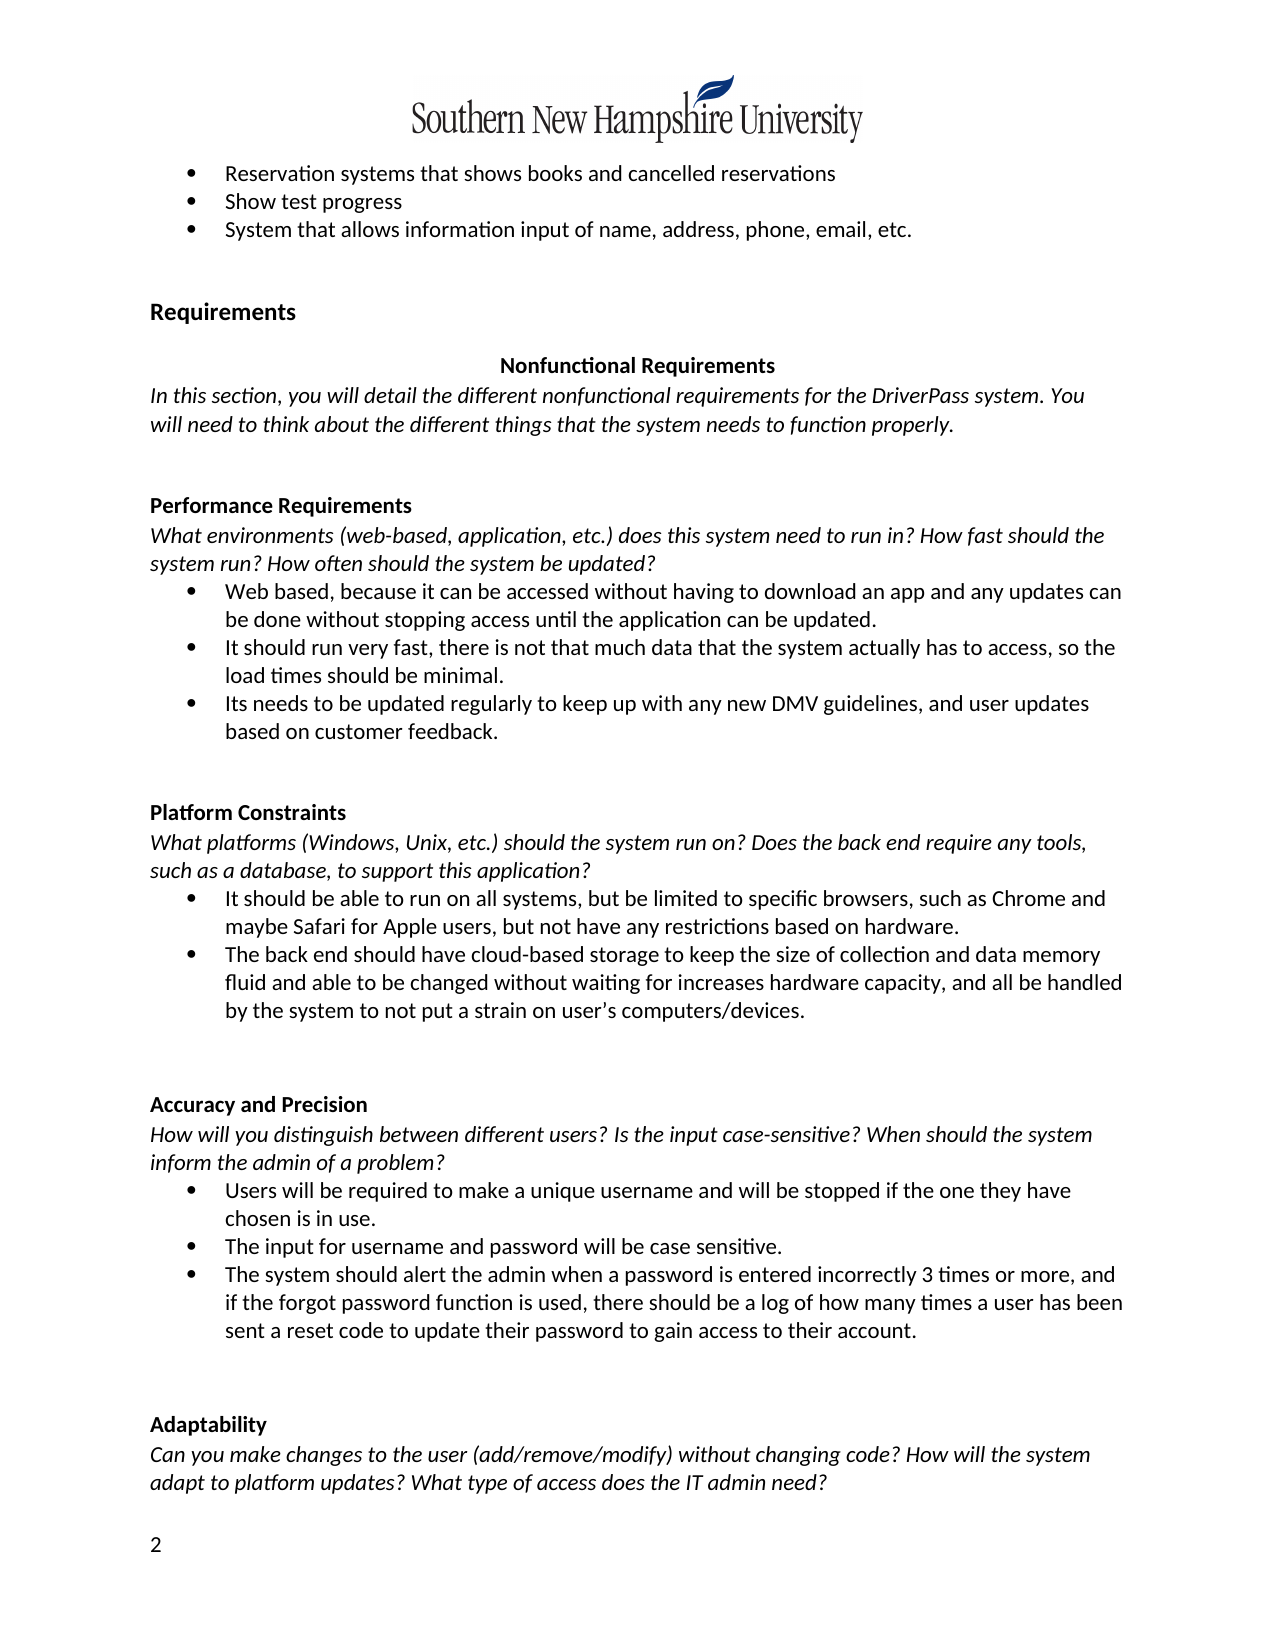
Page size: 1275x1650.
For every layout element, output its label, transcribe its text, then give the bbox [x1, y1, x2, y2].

list Its needs to be updated regularly to keep up with any new DMV guidelines, and user updates based on customer feedback. [187, 689, 1125, 745]
list Reservation systems that shows books and cancelled reservations [187, 159, 1125, 187]
list Users will be required to make a unique username and will be stopped if the one they have chosen is in use. [187, 1176, 1125, 1232]
list System that allows information input of name, address, phone, email, etc. [187, 215, 1125, 243]
text In this section, you will detail the different nonfunctional requirements for the DriverPass system. You will need to think about the different things that the system needs to function properly. [150, 382, 1125, 438]
text What platforms (Windows, Unix, etc.) should the system run on? Does the back end require any tools, such as a database, to support this application? [150, 828, 1125, 884]
subtitle Platform Constraints [150, 798, 1125, 826]
list It should run very fast, there is not that much data that the system actually has to access, so the load times should be minimal. [187, 633, 1125, 689]
list The back end should have cloud-based storage to keep the size of collection and data memory fluid and able to be changed without waiting for increases hardware capacity, and all be handled by the system to not put a strain on user’s computers/devices. [187, 940, 1125, 1024]
text What environments (web-based, application, etc.) does this system need to run in? How fast should the system run? How often should the system be updated? [150, 521, 1125, 577]
subtitle Accuracy and Precision [150, 1090, 1125, 1118]
text Can you make changes to the user (add/remove/modify) without changing code? How will the system adapt to platform updates? What type of access does the IT admin need? [150, 1440, 1125, 1496]
subtitle Requirements [150, 296, 1125, 326]
subtitle Performance Requirements [150, 491, 1125, 519]
list The system should alert the admin when a password is entered incorrectly 3 times or more, and if the forgot password function is used, there should be a log of how many times a user has been sent a reset code to update their password to gain access to their account. [187, 1260, 1125, 1344]
list It should be able to run on all systems, but be limited to specific browsers, such as Chrome and maybe Safari for Apple users, but not have any restrictions based on hardware. [187, 884, 1125, 940]
text How will you distinguish between different users? Is the input case-sensitive? When should the system inform the admin of a problem? [150, 1120, 1125, 1176]
list Show test progress [187, 187, 1125, 215]
list The input for username and password will be case sensitive. [187, 1232, 1125, 1260]
subtitle Adaptability [150, 1410, 1125, 1438]
picture [412, 75, 863, 143]
subtitle Nonfunctional Requirements [150, 351, 1125, 379]
list Web based, because it can be accessed without having to download an app and any updates can be done without stopping access until the application can be updated. [187, 577, 1125, 633]
